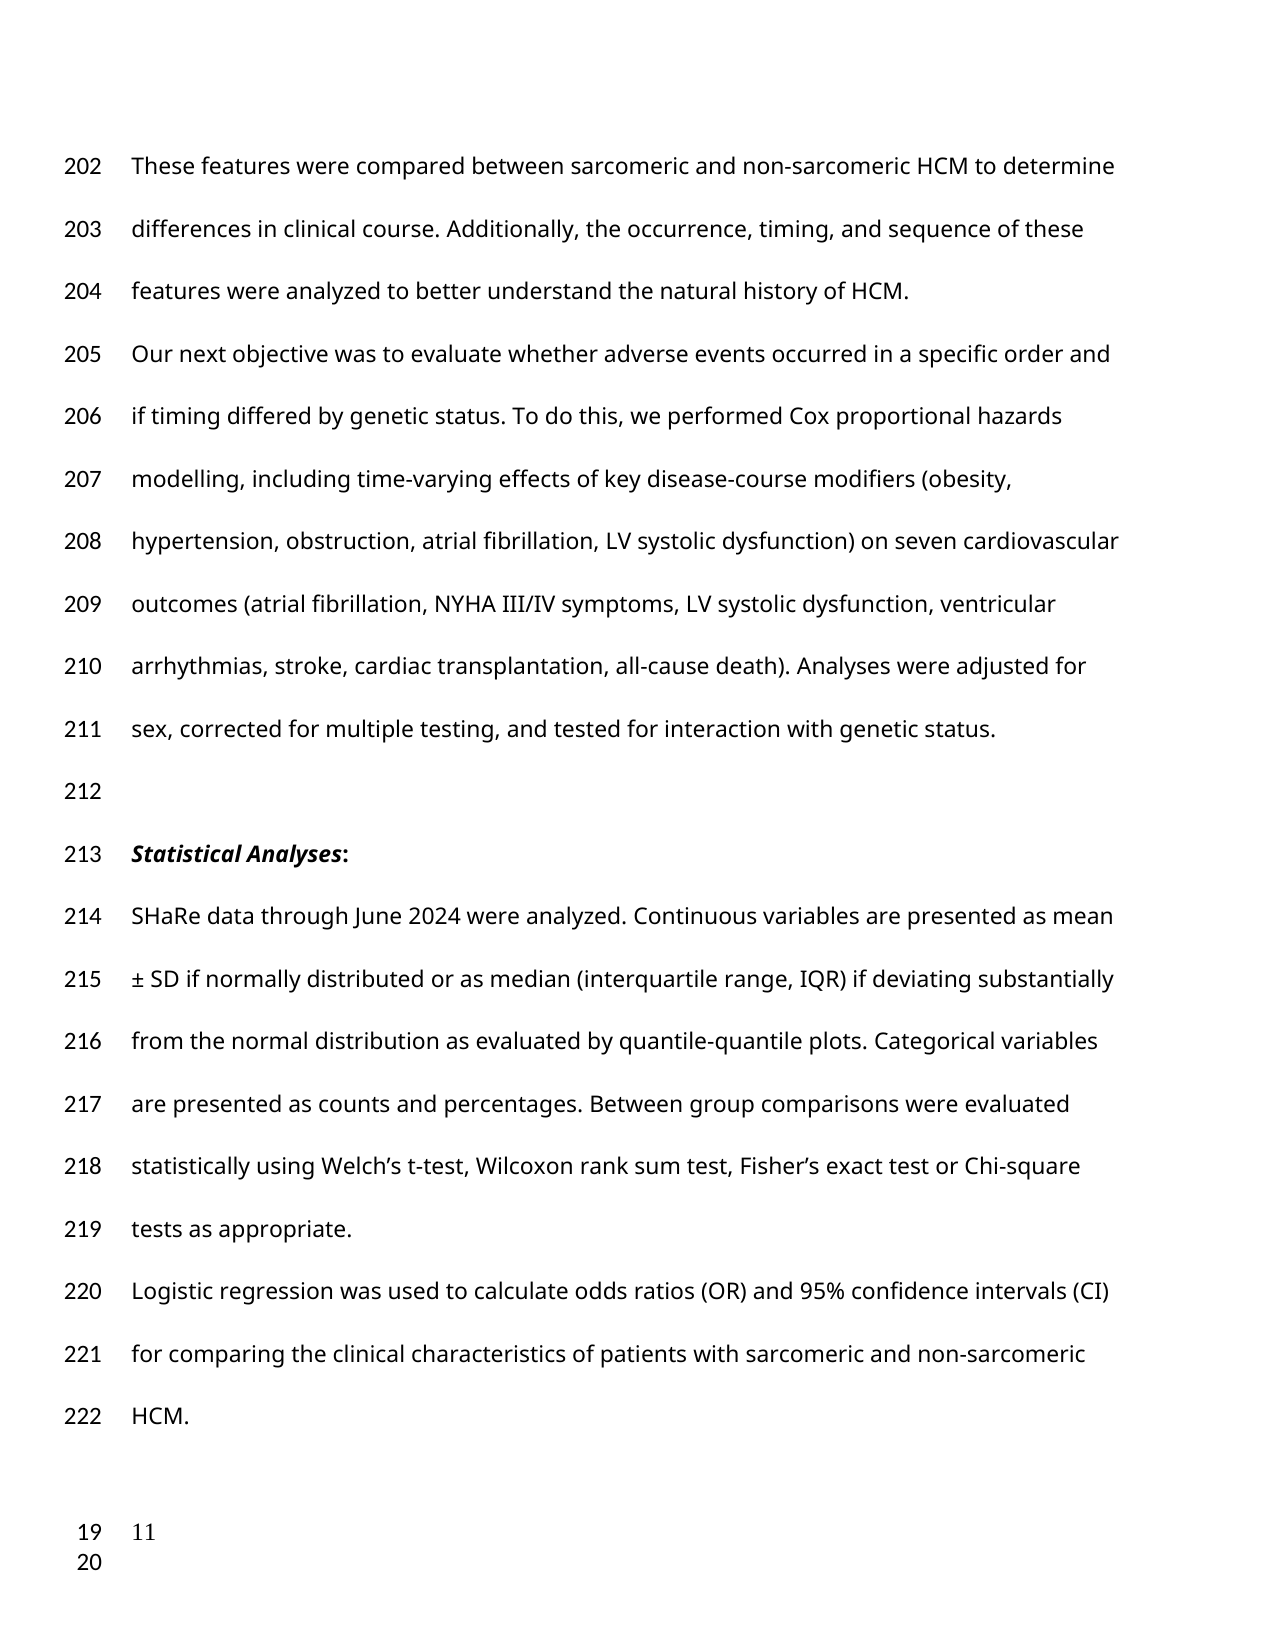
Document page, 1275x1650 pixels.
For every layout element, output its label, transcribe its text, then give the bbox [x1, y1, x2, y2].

text Logistic regression was used to calculate odds ratios (OR) and 95% confidence intervals (CI) for comparing the clinical characteristics of patients with sarcomeric and non-sarcomeric HCM. [131, 1275, 1125, 1431]
text Statistical Analyses: [131, 837, 1125, 869]
text These features were compared between sarcomeric and non-sarcomeric HCM to determine differences in clinical course. Additionally, the occurrence, timing, and sequence of these features were analyzed to better understand the natural history of HCM. [131, 150, 1125, 306]
text SHaRe data through June 2024 were analyzed. Continuous variables are presented as mean ± SD if normally distributed or as median (interquartile range, IQR) if deviating substantially from the normal distribution as evaluated by quantile-quantile plots. Categorical variables are presented as counts and percentages. Between group comparisons were evaluated statistically using Welch’s t-test, Wilcoxon rank sum test, Fisher’s exact test or Chi-square tests as appropriate. [131, 900, 1125, 1244]
text Our next objective was to evaluate whether adverse events occurred in a specific order and if timing differed by genetic status. To do this, we performed Cox proportional hazards modelling, including time-varying effects of key disease-course modifiers (obesity, hypertension, obstruction, atrial fibrillation, LV systolic dysfunction) on seven cardiovascular outcomes (atrial fibrillation, NYHA III/IV symptoms, LV systolic dysfunction, ventricular arrhythmias, stroke, cardiac transplantation, all-cause death). Analyses were adjusted for sex, corrected for multiple testing, and tested for interaction with genetic status. [131, 337, 1125, 744]
